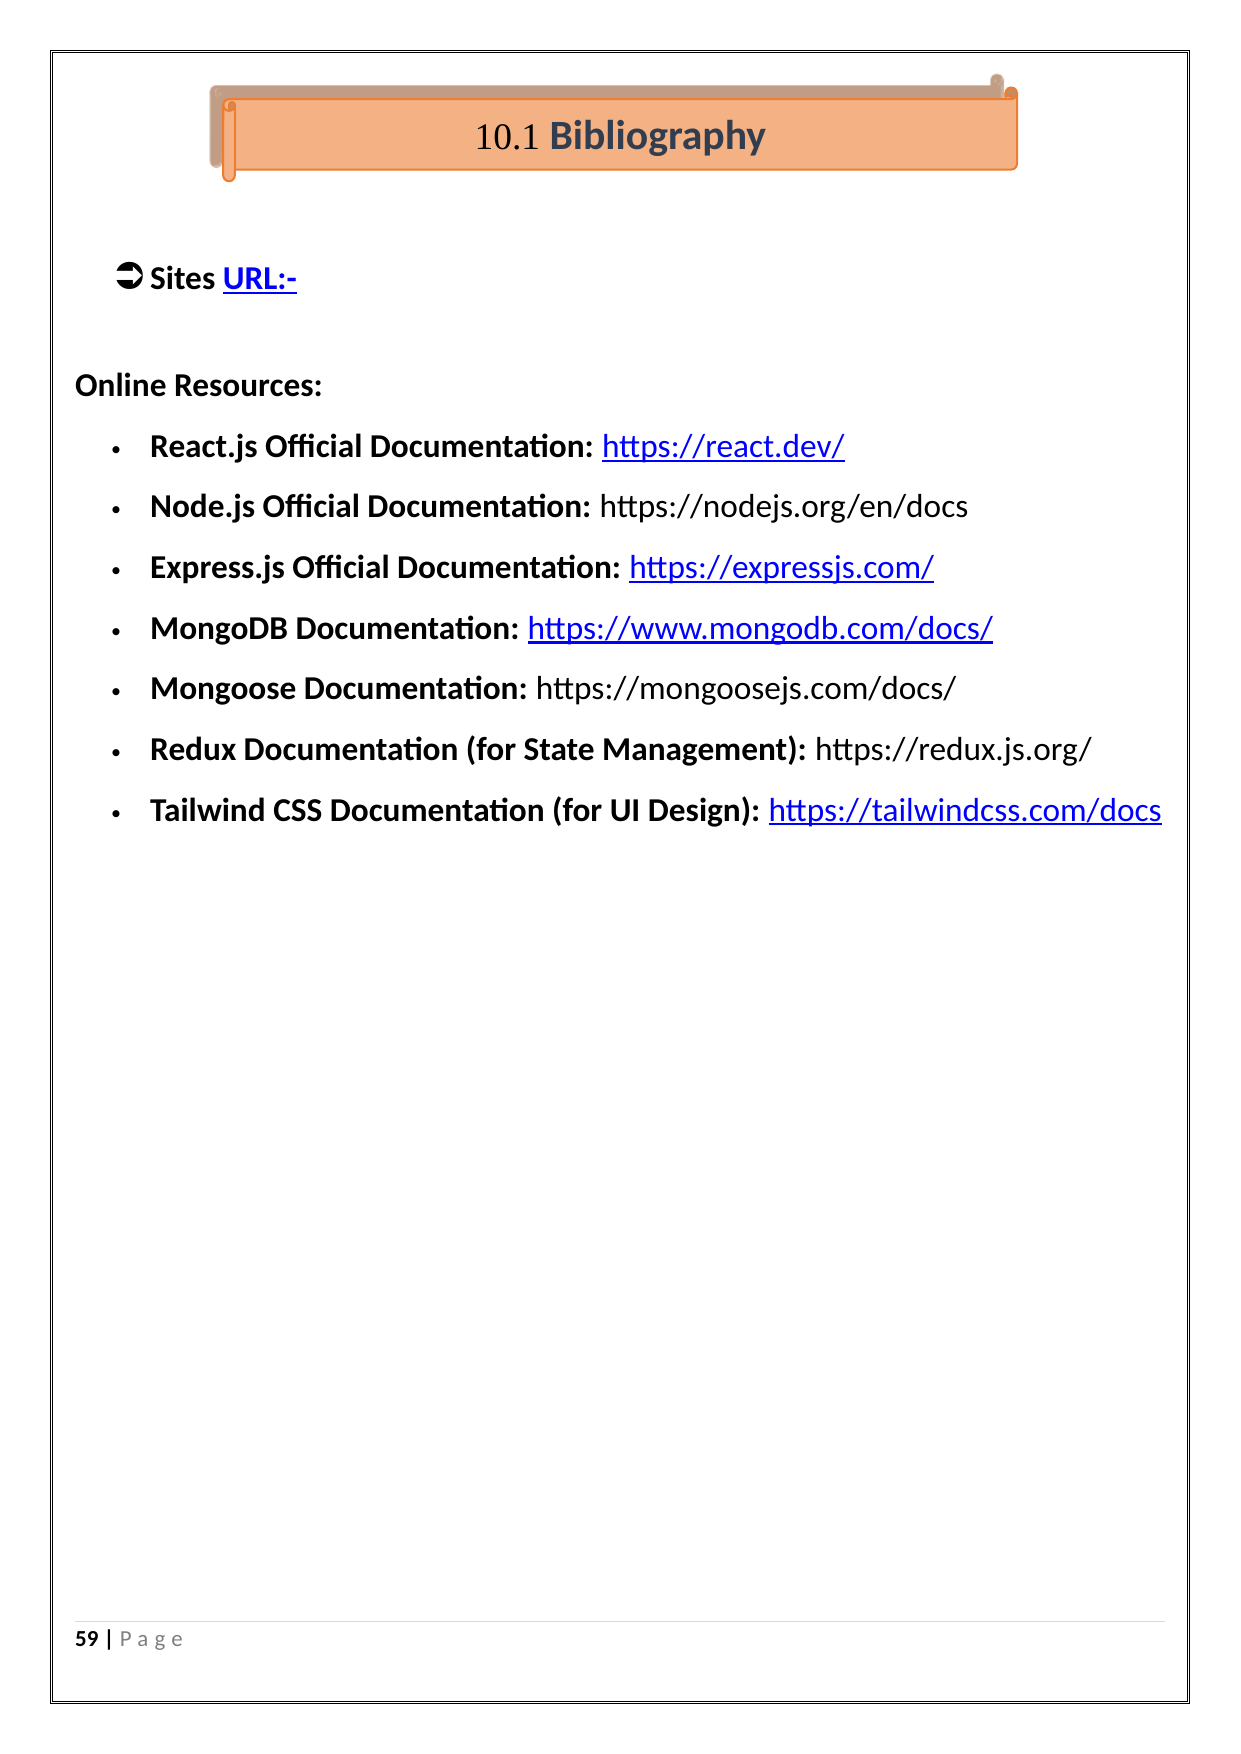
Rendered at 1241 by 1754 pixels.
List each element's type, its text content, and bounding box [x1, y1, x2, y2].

list Express.js Official Documentation: https://expressjs.com/ [112, 546, 1165, 587]
list Tailwind CSS Documentation (for UI Design): https://tailwindcss.com/docs [112, 789, 1165, 829]
list Sites URL:- [112, 257, 1165, 298]
list Redux Documentation (for State Management): https://redux.js.org/ [112, 728, 1165, 769]
text Online Resources: [75, 364, 1165, 405]
list MongoDB Documentation: https://www.mongodb.com/docs/ [112, 607, 1165, 647]
list Mongoose Documentation: https://mongoosejs.com/docs/ [112, 667, 1165, 708]
list Node.js Official Documentation: https://nodejs.org/en/docs [112, 486, 1165, 526]
list React.js Official Documentation: https://react.dev/ [112, 425, 1165, 466]
